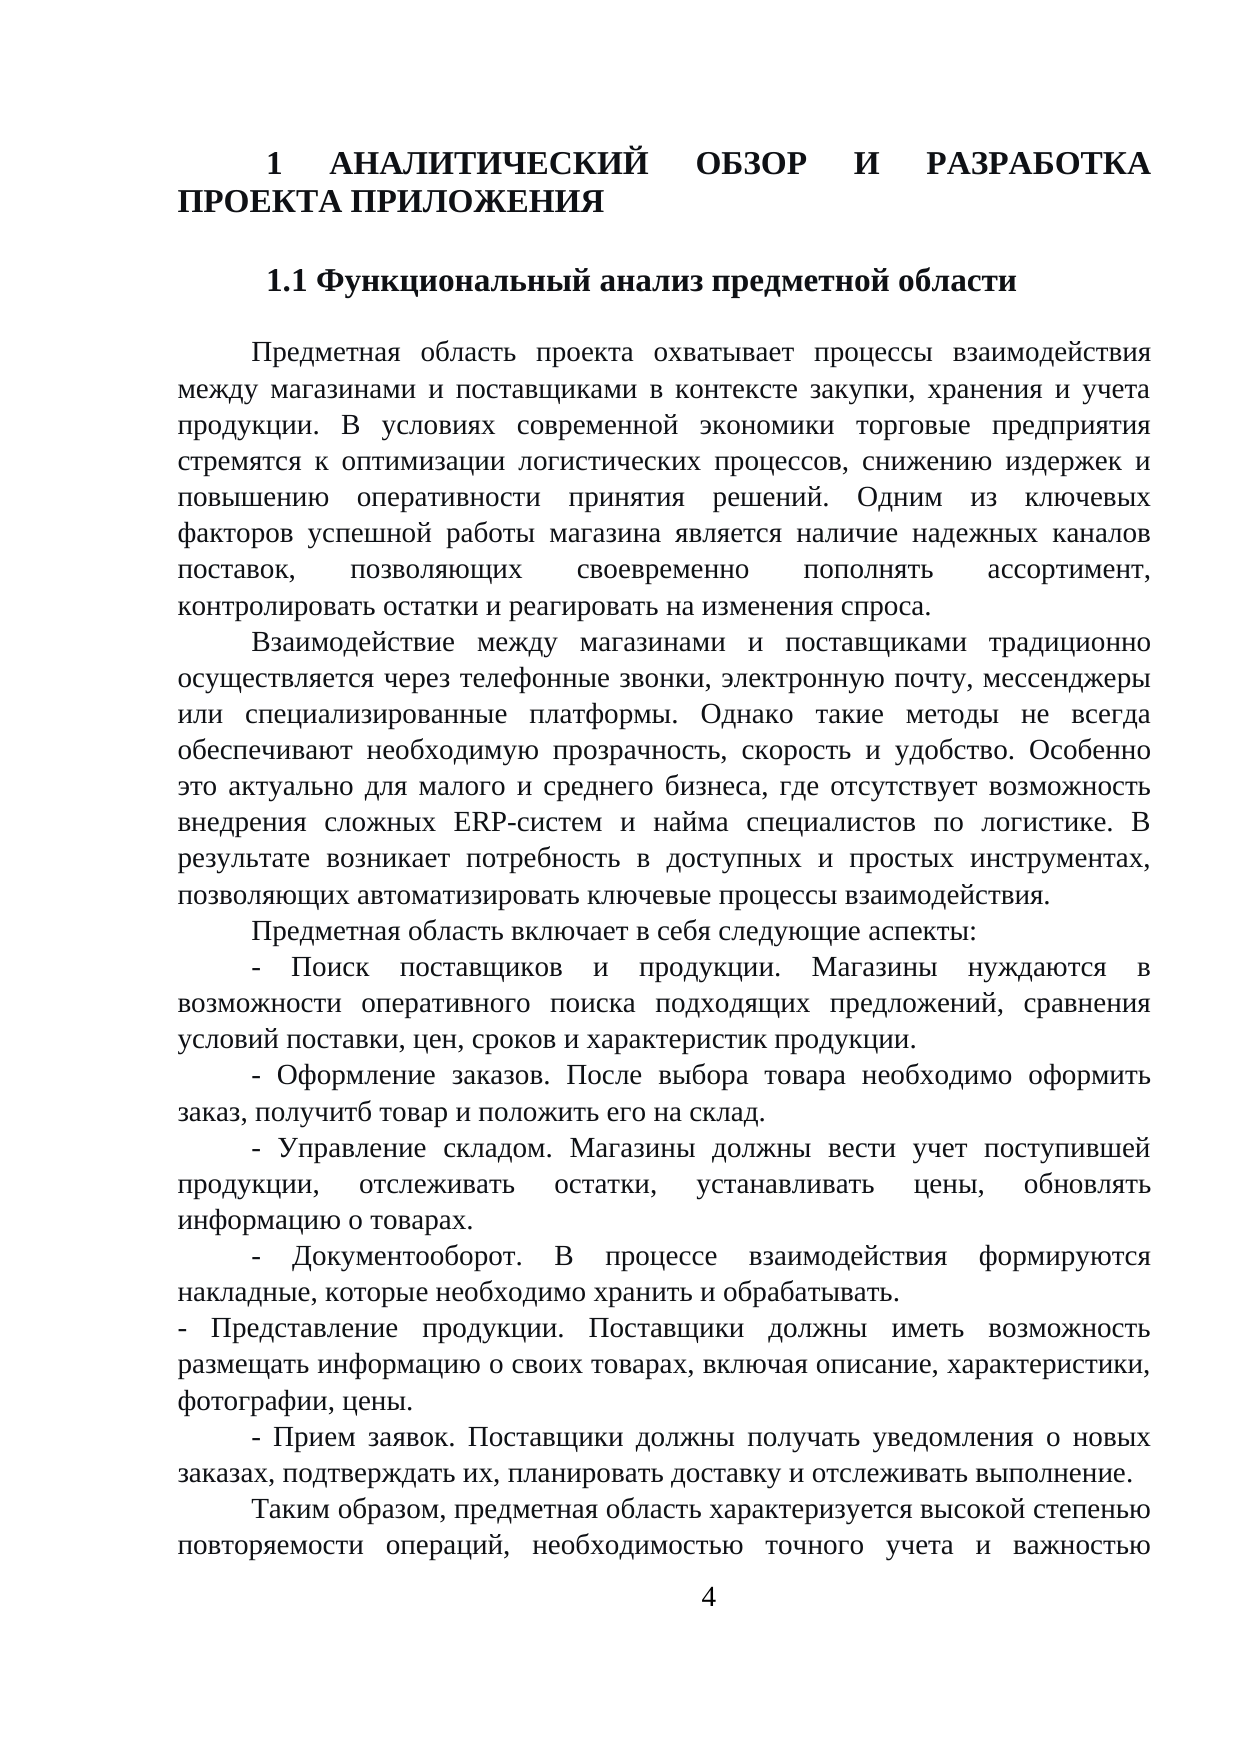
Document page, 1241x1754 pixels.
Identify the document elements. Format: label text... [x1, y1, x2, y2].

text - Документооборот. В процессе взаимодействия формируются накладные, которые необходимо хранить и обрабатывать. [177, 1238, 1152, 1308]
text Взаимодействие между магазинами и поставщиками традиционно осуществляется через телефонные звонки, электронную почту, мессенджеры или специализированные платформы. Однако такие методы не всегда обеспечивают необходимую прозрачность, скорость и удобство. Особенно это актуально для малого и среднего бизнеса, где отсутствует возможность внедрения сложных ERP-систем и найма специалистов по логистике. В результате возникает потребность в доступных и простых инструментах, позволяющих автоматизировать ключевые процессы взаимодействия. [177, 624, 1152, 910]
text - Представление продукции. Поставщики должны иметь возможность размещать информацию о своих товарах, включая описание, характеристики, фотографии, цены. [177, 1311, 1152, 1416]
subtitle 1 АНАЛИТИЧЕСКИЙ ОБЗОР И РАЗРАБОТКА ПРОЕКТА ПРИЛОЖЕНИЯ [177, 143, 1152, 220]
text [177, 1491, 1152, 1561]
text - Управление складом. Магазины должны вести учет поступившей продукции, отслеживать остатки, устанавливать цены, обновлять информацию о товарах. [177, 1130, 1152, 1236]
text - Поиск поставщиков и продукции. Магазины нуждаются в возможности оперативного поиска подходящих предложений, сравнения условий поставки, цен, сроков и характеристик продукции. [177, 949, 1152, 1055]
text Предметная область проекта охватывает процессы взаимодействия между магазинами и поставщиками в контексте закупки, хранения и учета продукции. В условиях современной экономики торговые предприятия стремятся к оптимизации логистических процессов, снижению издержек и повышению оперативности принятия решений. Одним из ключевых факторов успешной работы магазина является наличие надежных каналов поставок, позволяющих своевременно пополнять ассортимент, контролировать остатки и реагировать на изменения спроса. [177, 334, 1152, 621]
text - Оформление заказов. После выбора товара необходимо оформить заказ, получитб товар и положить его на склад. [177, 1057, 1152, 1127]
subtitle 1.1 Функциональный анализ предметной области [177, 260, 1152, 298]
text - Прием заявок. Поставщики должны получать уведомления о новых заказах, подтверждать их, планировать доставку и отслеживать выполнение. [177, 1419, 1152, 1489]
text Предметная область включает в себя следующие аспекты: [177, 913, 1152, 946]
